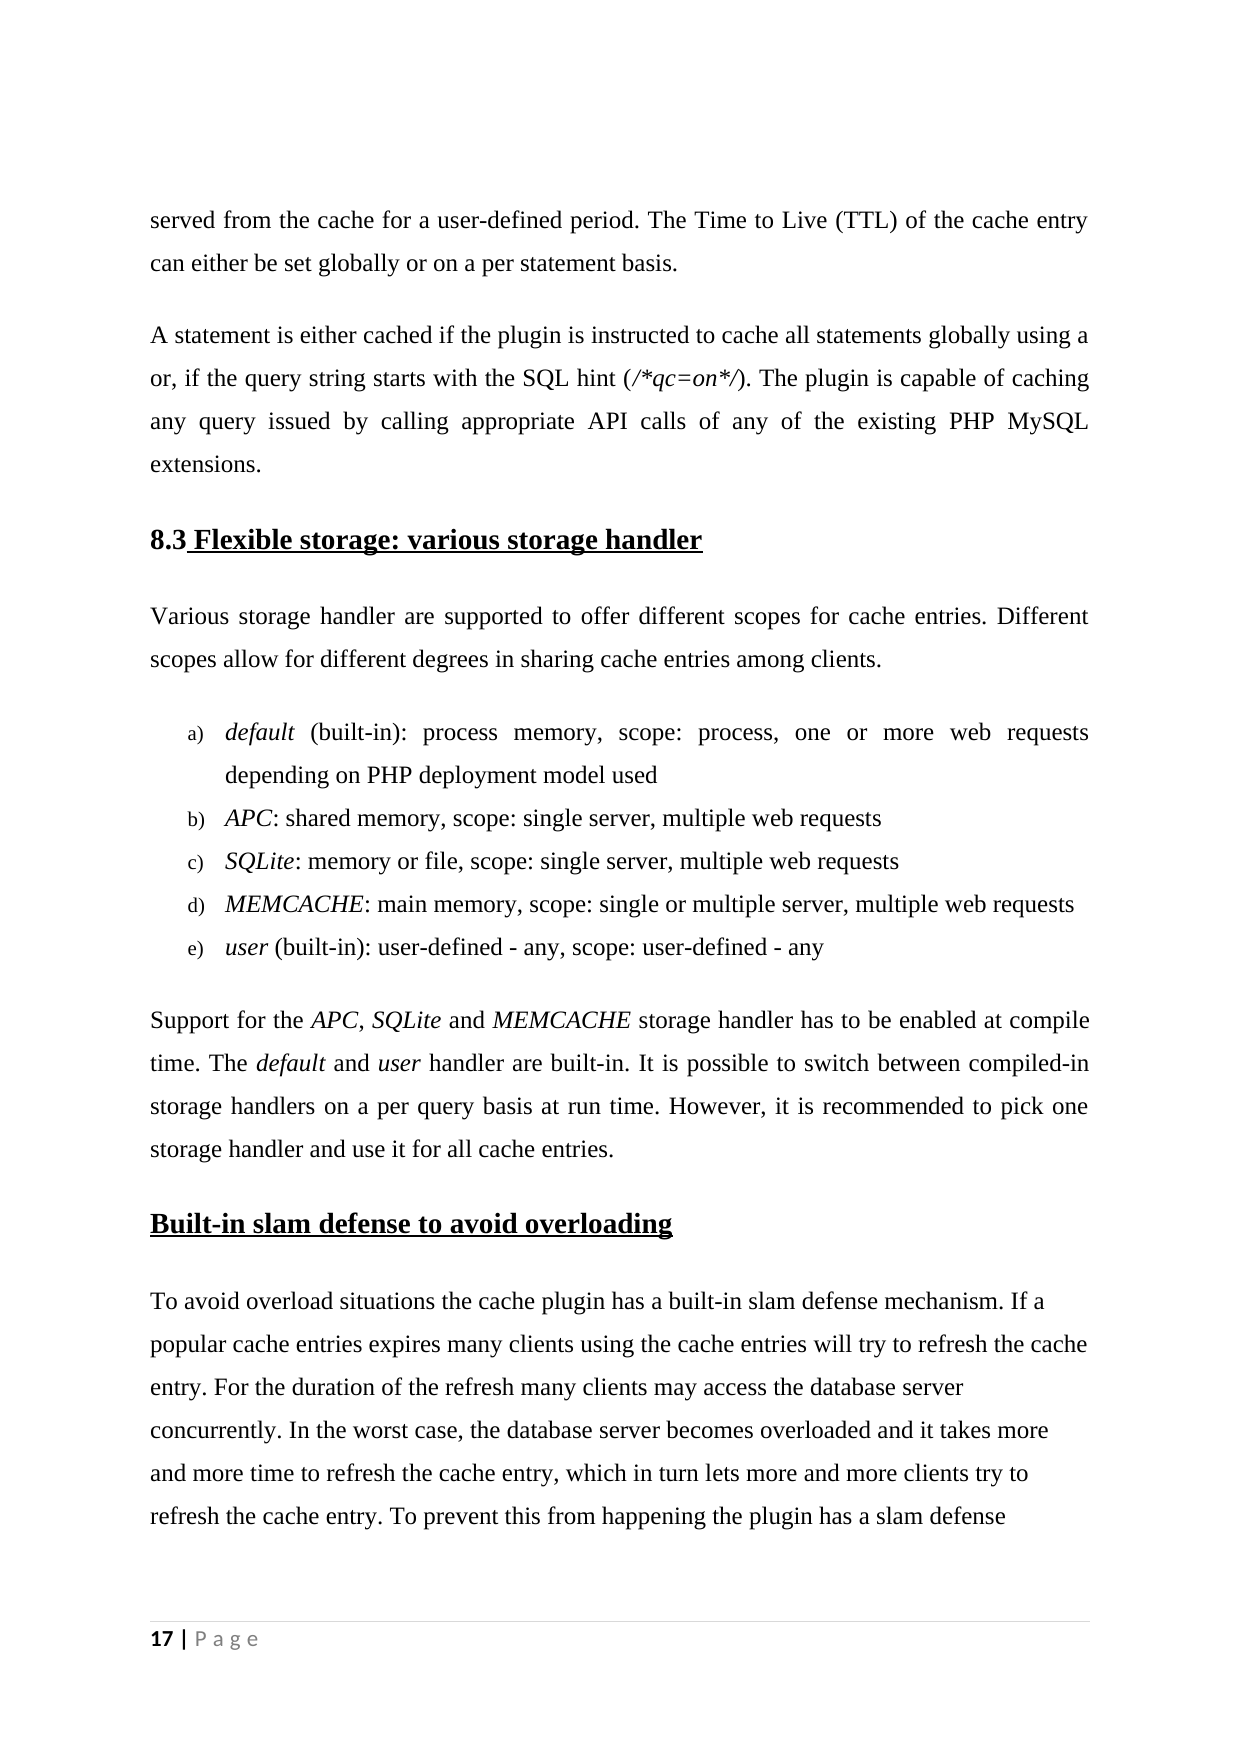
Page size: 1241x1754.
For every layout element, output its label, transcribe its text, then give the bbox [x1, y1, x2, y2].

text Various storage handler are supported to offer different scopes for cache entries. Different scopes allow for different degrees in sharing cache entries among clients. [150, 601, 1090, 673]
list user (built-in): user-defined - any, scope: user-defined - any [187, 932, 1090, 961]
list APC: shared memory, scope: single server, multiple web requests [187, 803, 1090, 832]
list default (built-in): process memory, scope: process, one or more web requests depending on PHP deployment model used [187, 717, 1090, 789]
list SQLite: memory or file, scope: single server, multiple web requests [187, 846, 1090, 875]
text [150, 1286, 1090, 1530]
text Support for the APC, SQLite and MEMCACHE storage handler has to be enabled at compile time. The default and user handler are built-in. It is possible to switch between compiled-in storage handlers on a per query basis at run time. However, it is recommended to pick one storage handler and use it for all cache entries. [150, 1005, 1090, 1163]
text 8.3 Flexible storage: various storage handler [150, 522, 1090, 555]
text Built-in slam defense to avoid overloading [150, 1206, 1090, 1240]
text served from the cache for a user-defined period. The Time to Live (TTL) of the cache entry can either be set globally or on a per statement basis. [150, 205, 1090, 277]
text A statement is either cached if the plugin is instructed to cache all statements globally using a or, if the query string starts with the SQL hint (/*qc=on*/). The plugin is capable of caching any query issued by calling appropriate API calls of any of the existing PHP MySQL extensions. [150, 320, 1090, 478]
list MEMCACHE: main memory, scope: single or multiple server, multiple web requests [187, 889, 1090, 918]
